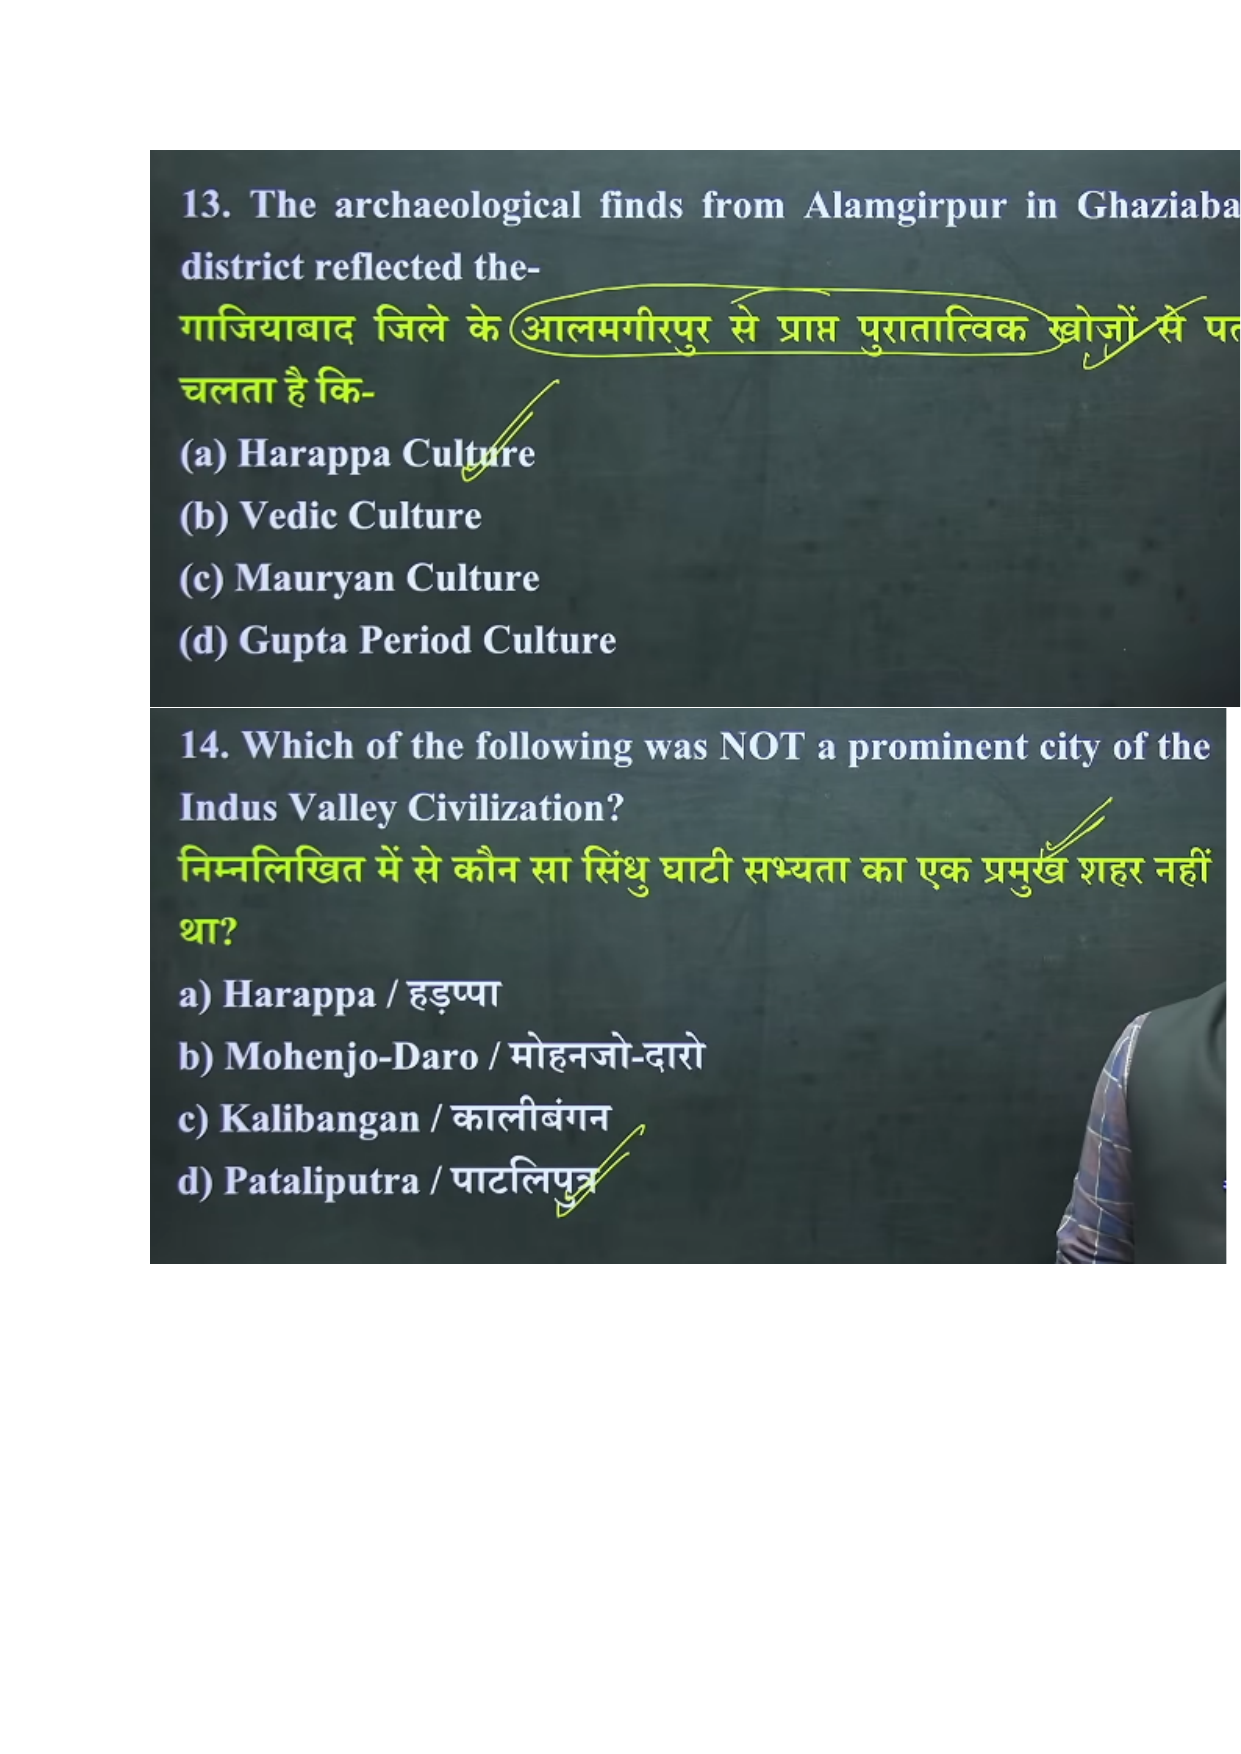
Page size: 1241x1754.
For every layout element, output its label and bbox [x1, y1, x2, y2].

picture [150, 150, 1241, 707]
picture [150, 708, 1227, 1264]
